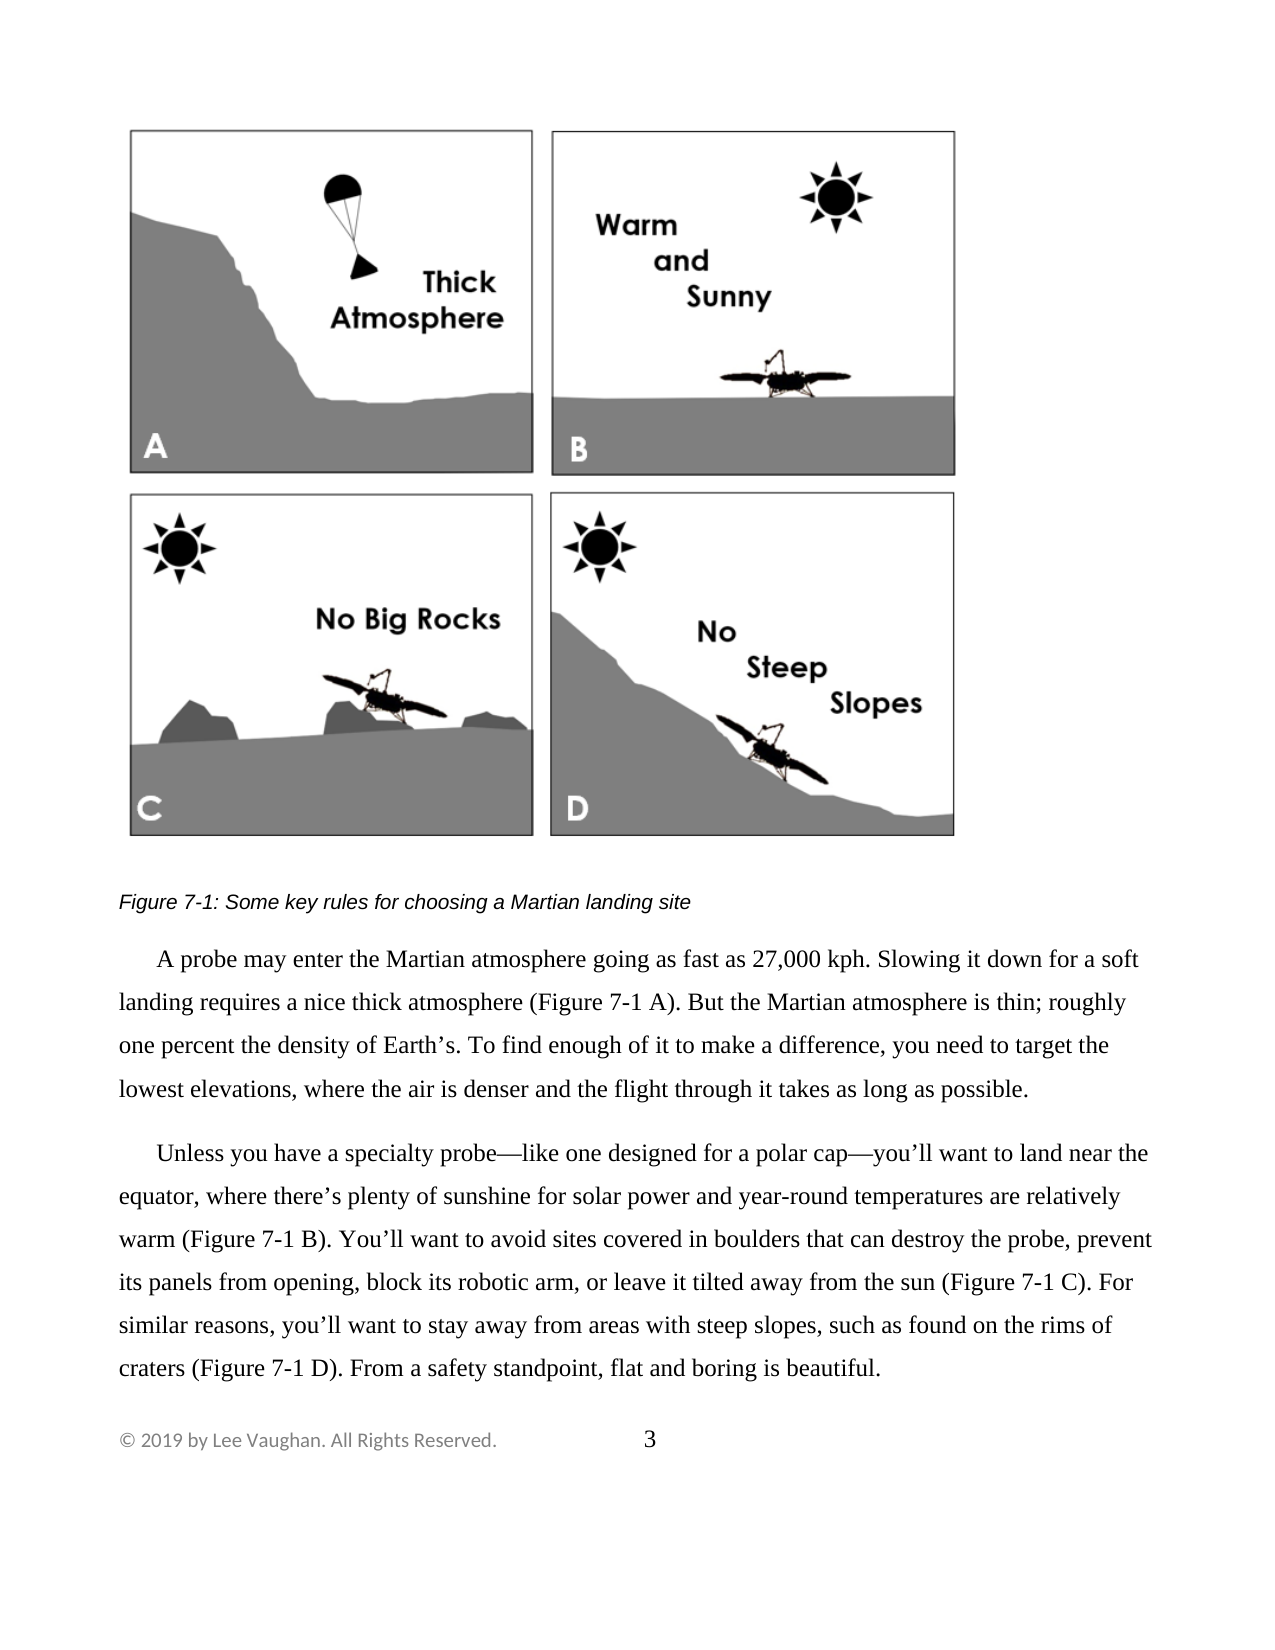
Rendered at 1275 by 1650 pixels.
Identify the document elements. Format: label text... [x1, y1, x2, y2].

text A probe may enter the Martian atmosphere going as fast as 27,000 kph. Slowing it down for a soft landing requires a nice thick atmosphere (Figure 7-1 A). But the Martian atmosphere is thin; roughly one percent the density of Earth’s. To find enough of it to make a difference, you need to target the lowest elevations, where the air is denser and the flight through it takes as long as possible. [118, 944, 1156, 1102]
picture [118, 118, 965, 855]
text Figure 7-1: Some key rules for choosing a Martian landing site [118, 890, 1156, 914]
text Unless you have a specialty probe—like one designed for a polar cap—you’ll want to land near the equator, where there’s plenty of sunshine for solar power and year-round temperatures are relatively warm (Figure 7-1 B). You’ll want to avoid sites covered in boulders that can destroy the probe, prevent its panels from opening, block its robotic arm, or leave it tilted away from the sun (Figure 7-1 C). For similar reasons, you’ll want to stay away from areas with steep slopes, such as found on the rims of craters (Figure 7-1 D). From a safety standpoint, flat and boring is beautiful. [118, 1138, 1156, 1382]
